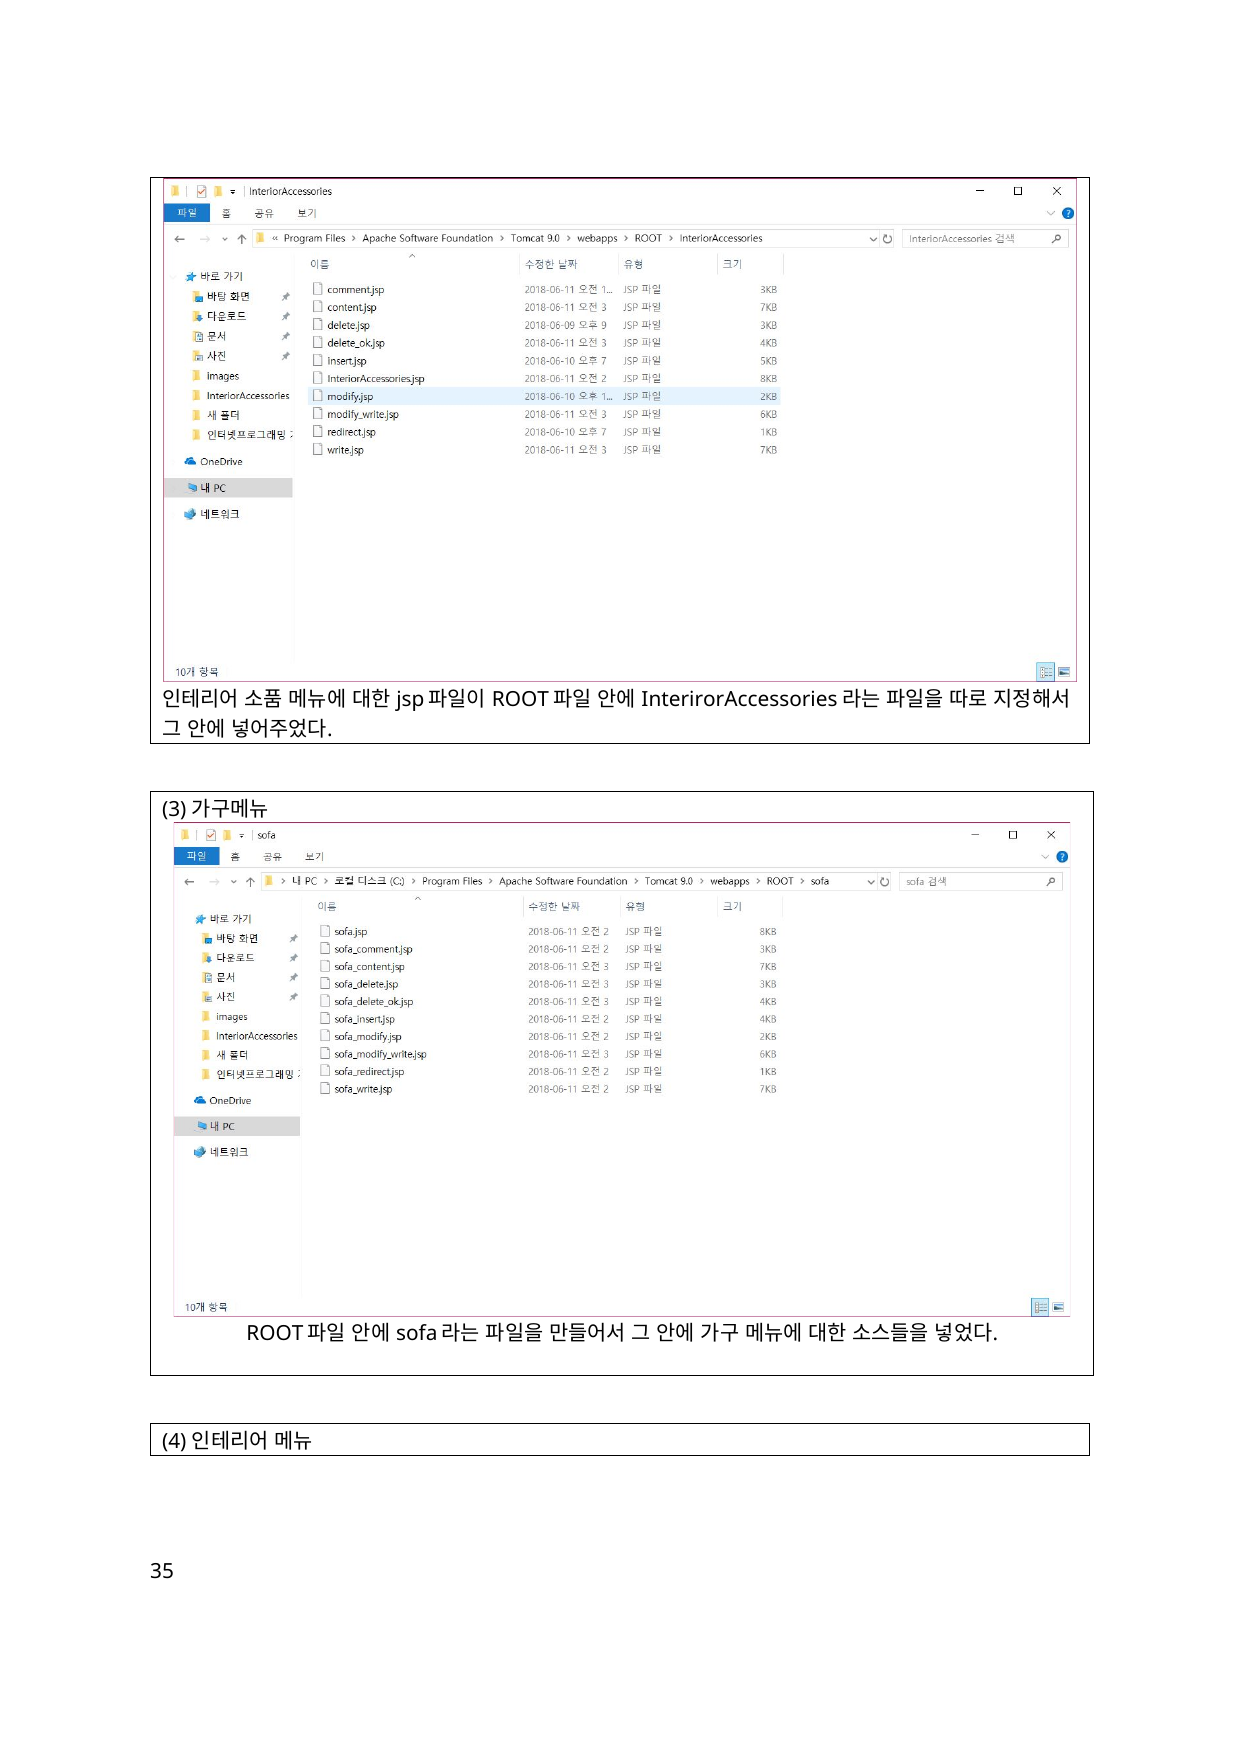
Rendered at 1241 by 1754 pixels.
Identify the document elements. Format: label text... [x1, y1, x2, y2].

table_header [151, 178, 1089, 742]
picture [163, 178, 1077, 682]
table_header (3) 가구메뉴 ROOT파일 안에 sofa라는 파일을 만들어서 그 안에 가구 메뉴에 대한 소스들을 넣었다. [151, 792, 1093, 1375]
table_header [151, 1424, 1089, 1454]
picture [173, 822, 1071, 1317]
